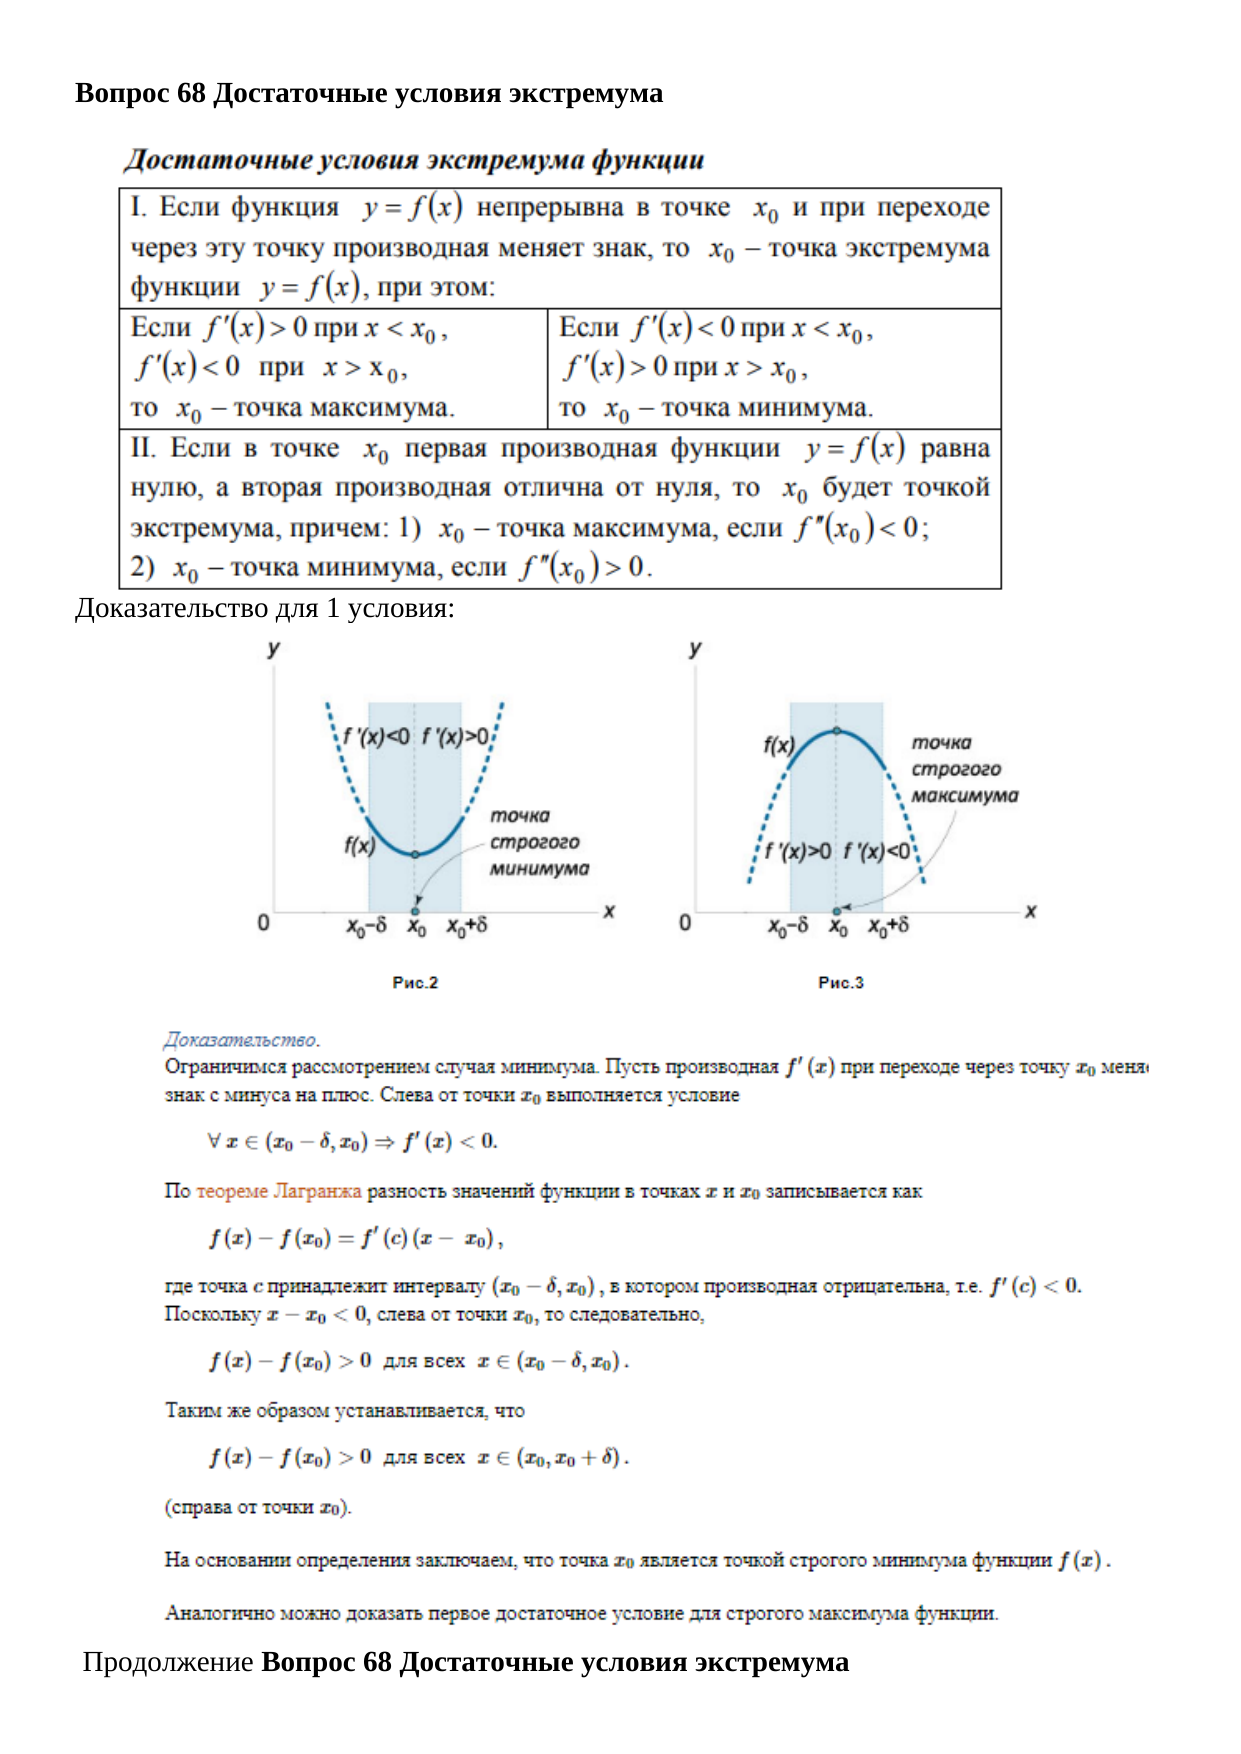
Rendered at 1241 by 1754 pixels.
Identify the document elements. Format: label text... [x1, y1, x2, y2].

picture [75, 136, 1068, 591]
picture [75, 623, 1149, 1645]
text Продолжение Вопрос 68 Достаточные условия экстремума [75, 1644, 1165, 1678]
text Вопрос 68 Достаточные условия экстремума [75, 75, 1165, 108]
